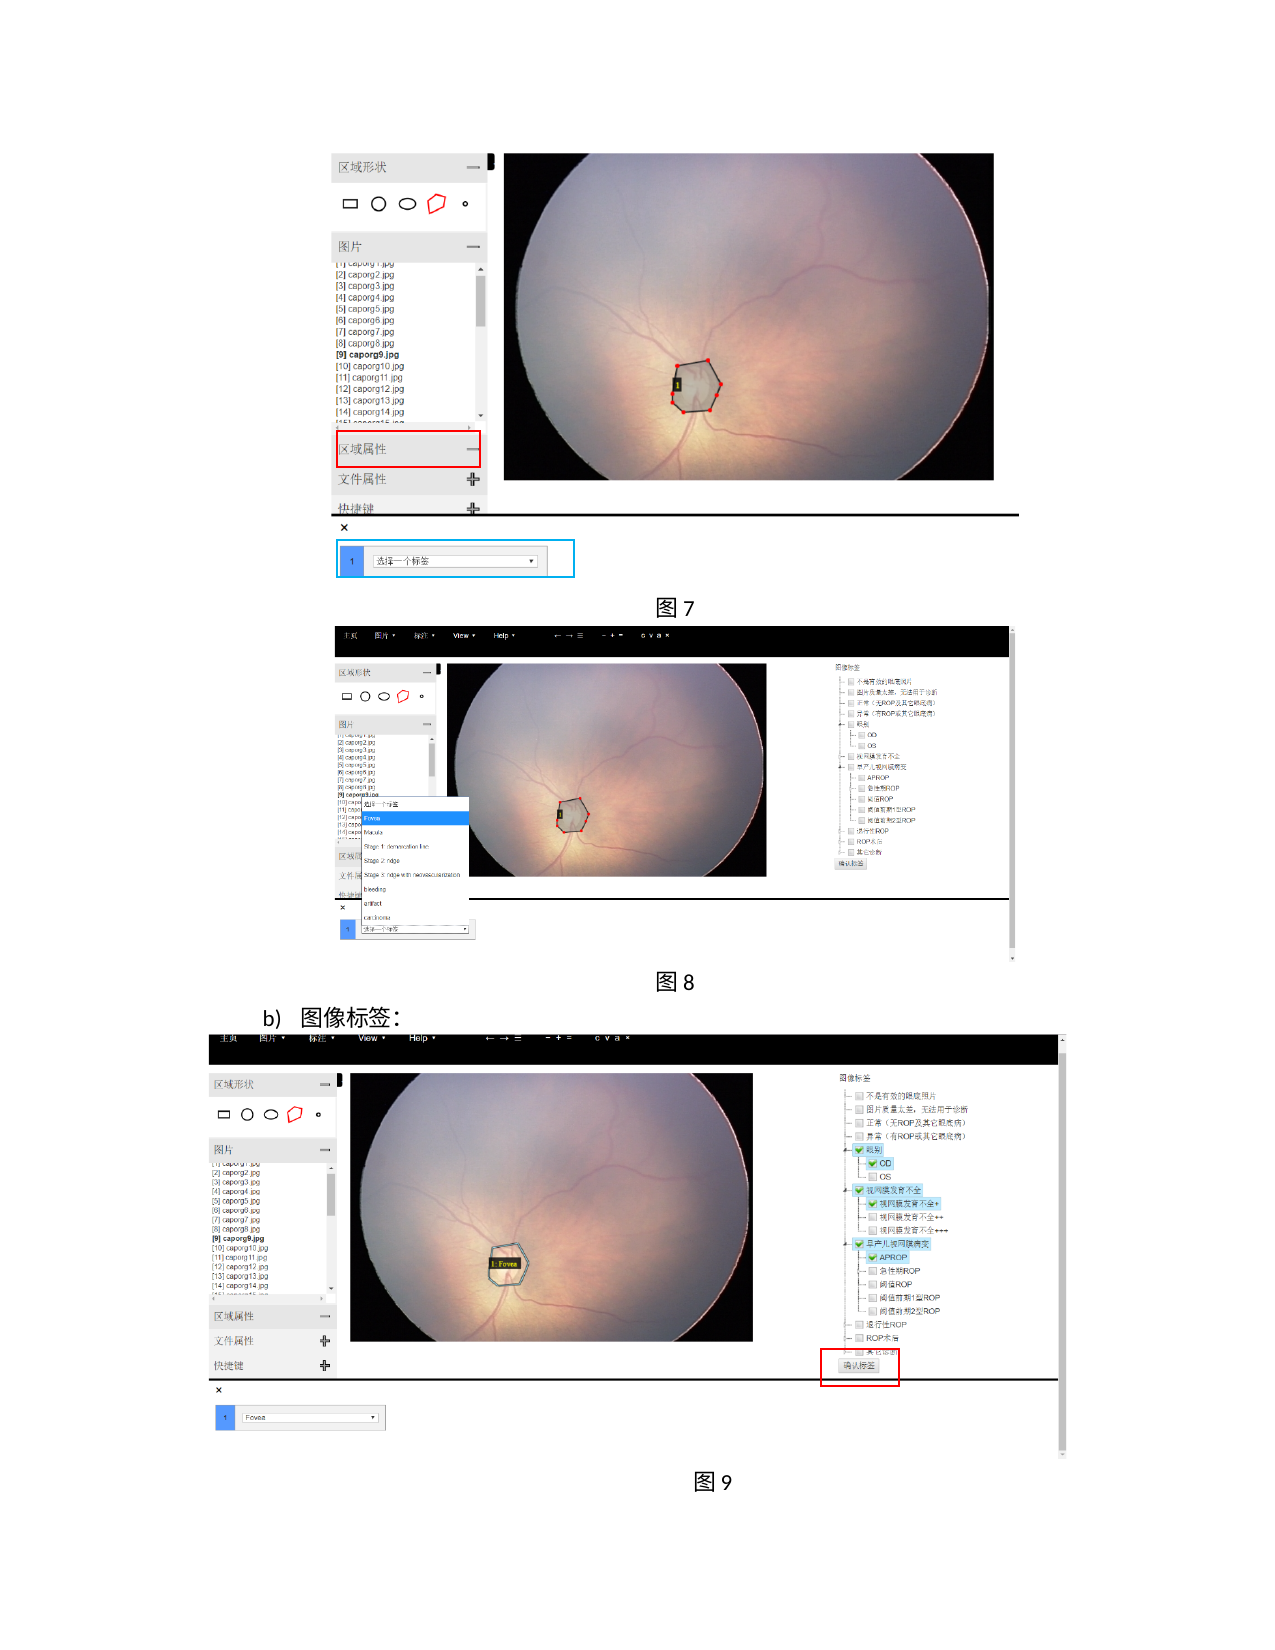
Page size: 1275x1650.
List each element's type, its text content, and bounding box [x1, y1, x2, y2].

picture [334, 626, 1016, 962]
picture [208, 1034, 1067, 1459]
picture [331, 150, 1019, 588]
list 图7 [225, 590, 1125, 623]
list 图8 [225, 964, 1125, 997]
list 图像标签： [262, 1000, 1125, 1033]
